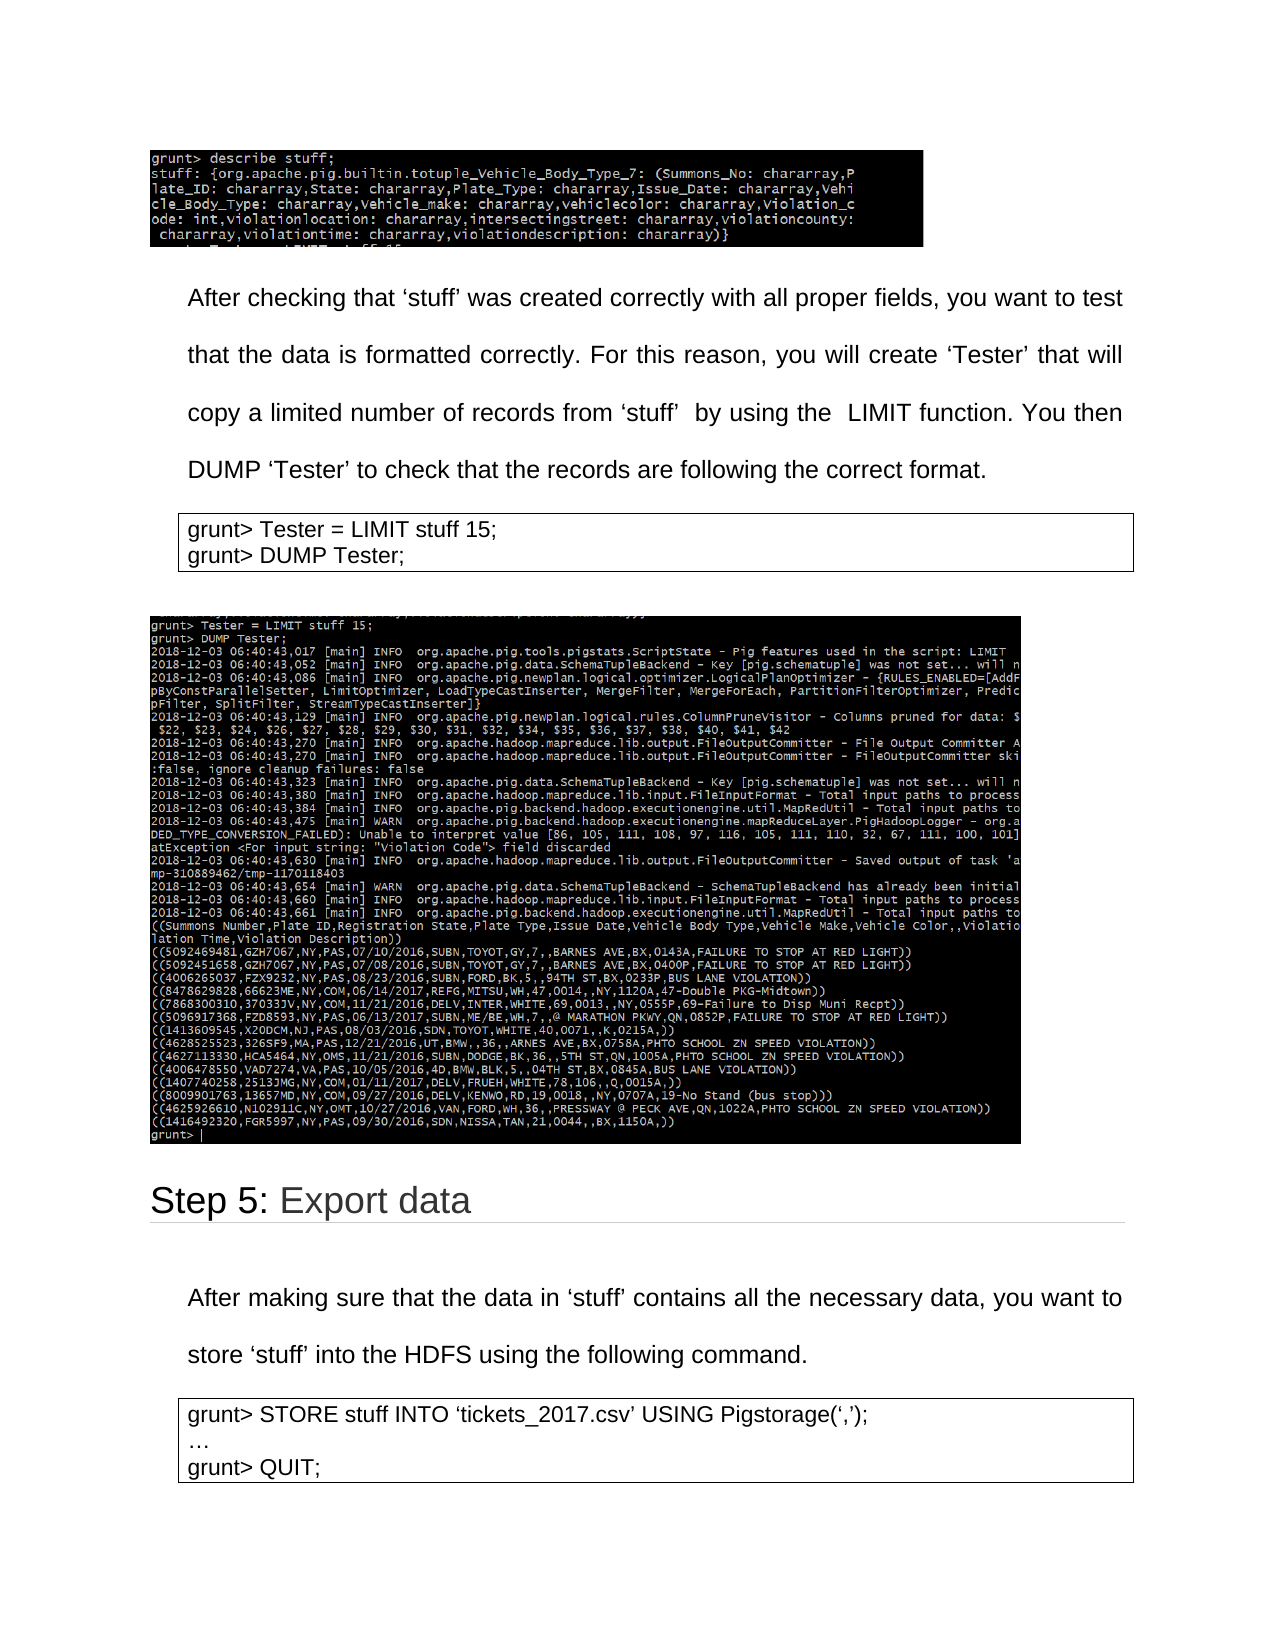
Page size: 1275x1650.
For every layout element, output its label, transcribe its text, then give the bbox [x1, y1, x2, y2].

text grunt> QUIT; [179, 1451, 1133, 1482]
text After checking that ‘stuff’ was created correctly with all proper fields, you want to test that the data is formatted correctly. For this reason, you will create ‘Tester’ that will copy a limited number of records from ‘stuff’ by using the LIMIT function. You then DUMP ‘Tester’ to check that the records are following the correct format. [187, 283, 1125, 484]
text grunt> DUMP Tester; [179, 539, 1133, 571]
picture [150, 150, 924, 247]
text Step 5: Export data [150, 1178, 1125, 1222]
text … [179, 1424, 1133, 1451]
text grunt> Tester = LIMIT stuff 15; [179, 514, 1133, 539]
picture [150, 616, 1021, 1144]
text grunt> STORE stuff INTO ‘tickets_2017.csv’ USING Pigstorage(‘,’); [179, 1399, 1133, 1424]
text After making sure that the data in ‘stuff’ contains all the necessary data, you want to store ‘stuff’ into the HDFS using the following command. [187, 1283, 1125, 1369]
